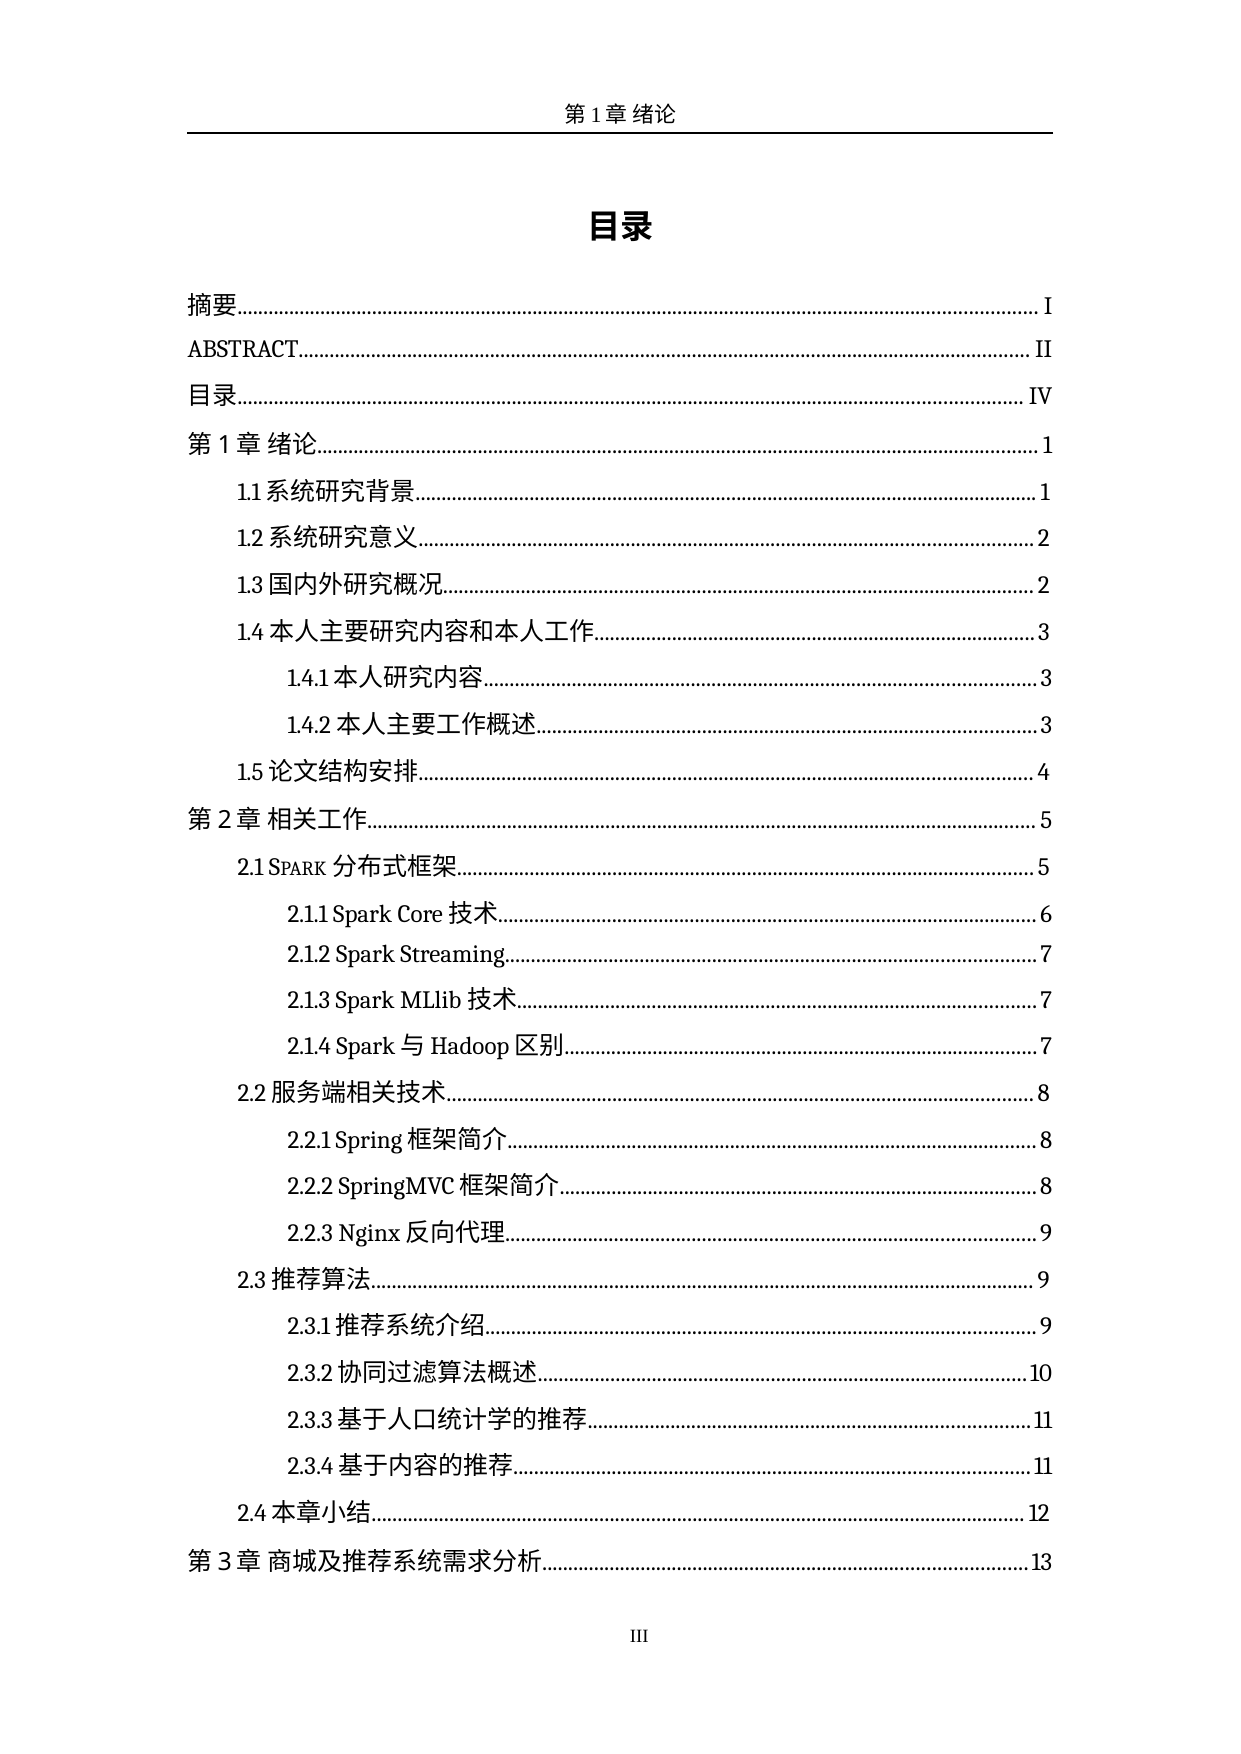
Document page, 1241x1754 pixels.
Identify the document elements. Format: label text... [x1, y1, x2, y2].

text 2.2.3 Nginx反向代理 9 [287, 1212, 1053, 1249]
text 2.3.1推荐系统介绍 9 [287, 1306, 1053, 1342]
text 2.3.2协同过滤算法概述 10 [287, 1352, 1053, 1389]
text 1.5论文结构安排 4 [237, 751, 1053, 787]
text 目录 IV [187, 376, 1053, 412]
text 2.1.1 Spark Core技术 6 [287, 893, 1053, 929]
text 1.1系统研究背景 1 [237, 471, 1053, 507]
text 第1章 绪论 1 [187, 424, 1053, 461]
text 1.4 本人主要研究内容和本人工作 3 [237, 611, 1053, 647]
text 1.2系统研究意义 2 [237, 518, 1053, 554]
text ABSTRACT II [187, 334, 1053, 363]
text 摘要 I [187, 286, 1053, 322]
text 1.4.1 本人研究内容 3 [287, 658, 1053, 694]
text 2.4本章小结 12 [237, 1492, 1053, 1529]
text 2.1.2 Spark Streaming 7 [287, 940, 1053, 969]
text 1.3国内外研究概况 2 [237, 564, 1053, 601]
text 2.1 Spark 分布式框架 5 [237, 847, 1053, 883]
text 2.3.3基于人口统计学的推荐 11 [287, 1399, 1053, 1435]
text 第2章 相关工作 5 [187, 800, 1053, 836]
text 2.3.4基于内容的推荐 11 [287, 1446, 1053, 1482]
text 2.3推荐算法 9 [237, 1259, 1053, 1295]
text 2.1.3 Spark MLlib 技术 7 [287, 979, 1053, 1015]
text 2.1.4 Spark与Hadoop区别 7 [287, 1026, 1053, 1062]
text 第3章 商城及推荐系统需求分析 13 [187, 1541, 1053, 1577]
subtitle 目录 [187, 200, 1053, 248]
text 2.2 服务端相关技术 8 [237, 1072, 1053, 1109]
text 2.2.1 Spring框架简介 8 [287, 1119, 1053, 1155]
text 1.4.2 本人主要工作概述 3 [287, 704, 1053, 741]
text 2.2.2 SpringMVC框架简介 8 [287, 1166, 1053, 1202]
